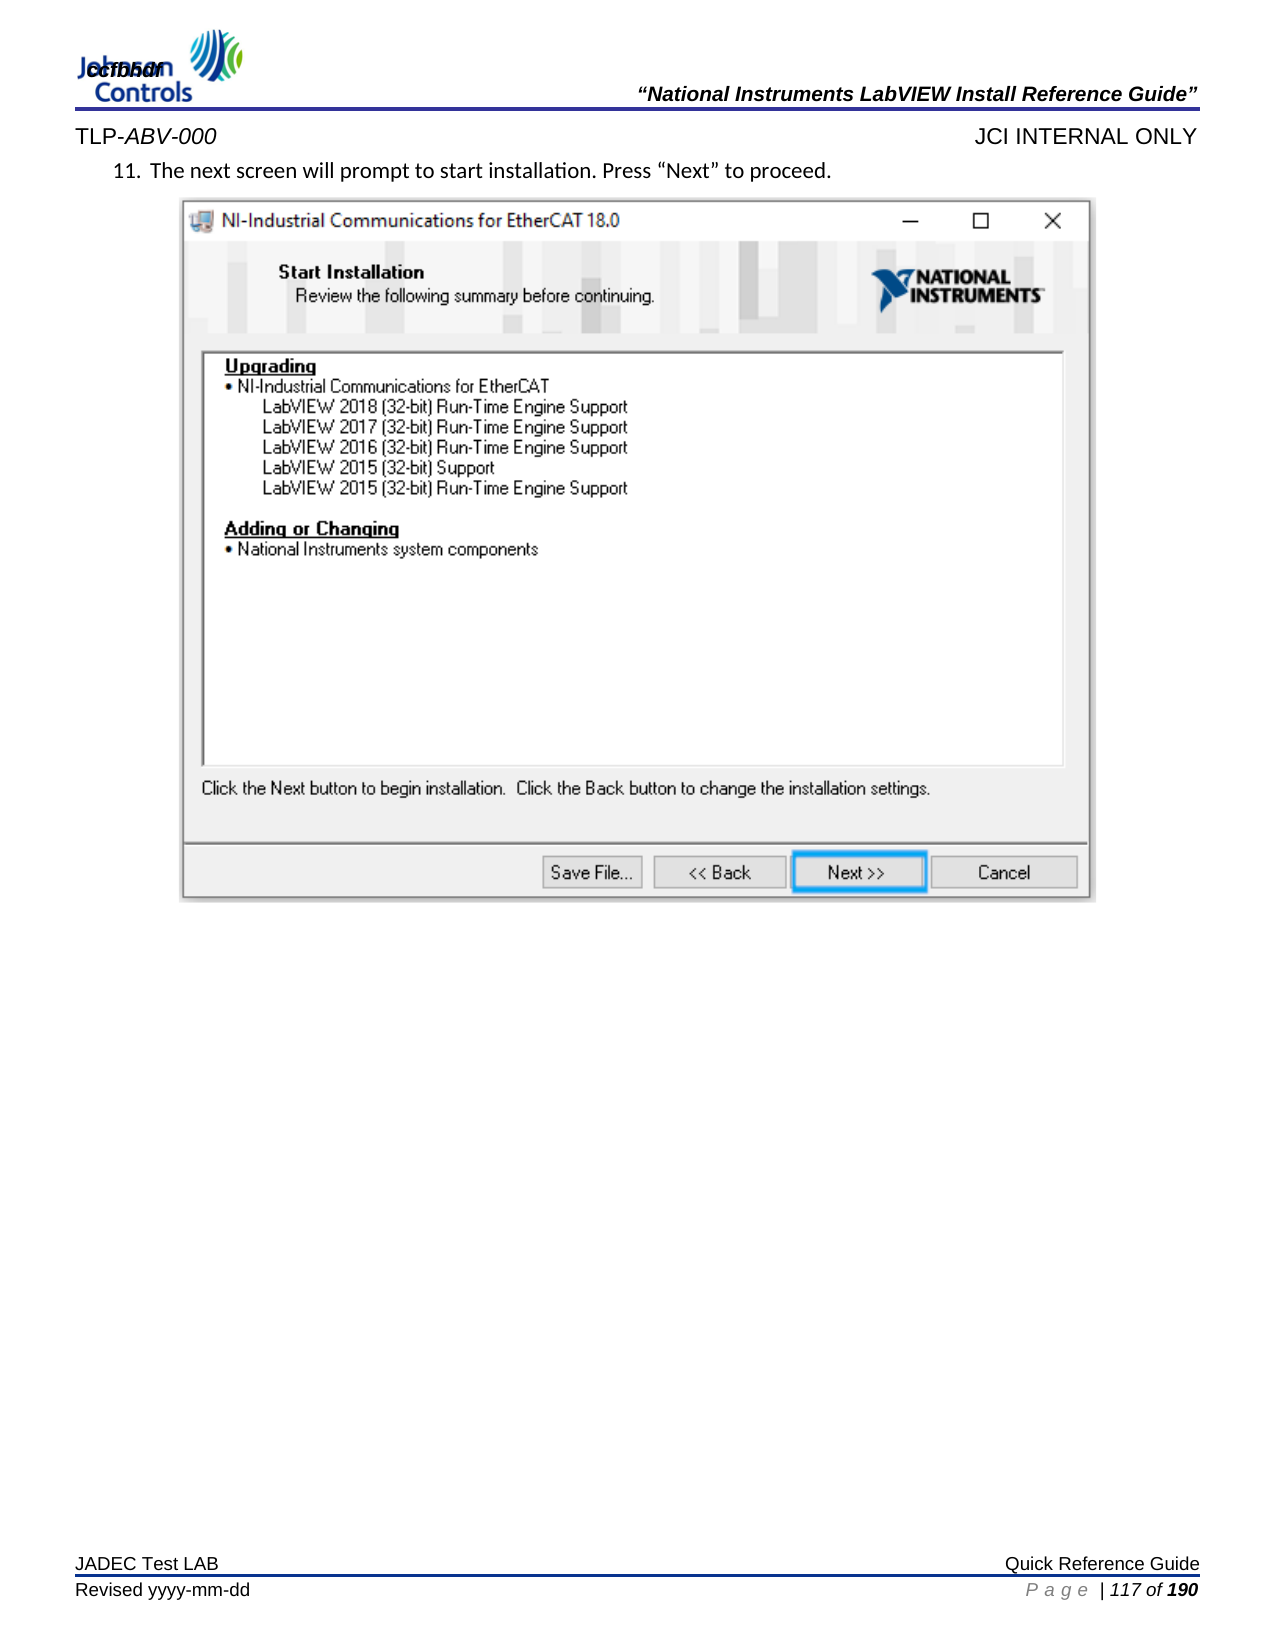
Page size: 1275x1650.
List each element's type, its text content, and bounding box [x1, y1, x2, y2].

picture [76, 26, 246, 105]
list The next screen will prompt to start installation. Press “Next” to proceed. [112, 156, 1200, 184]
picture [178, 196, 1097, 906]
